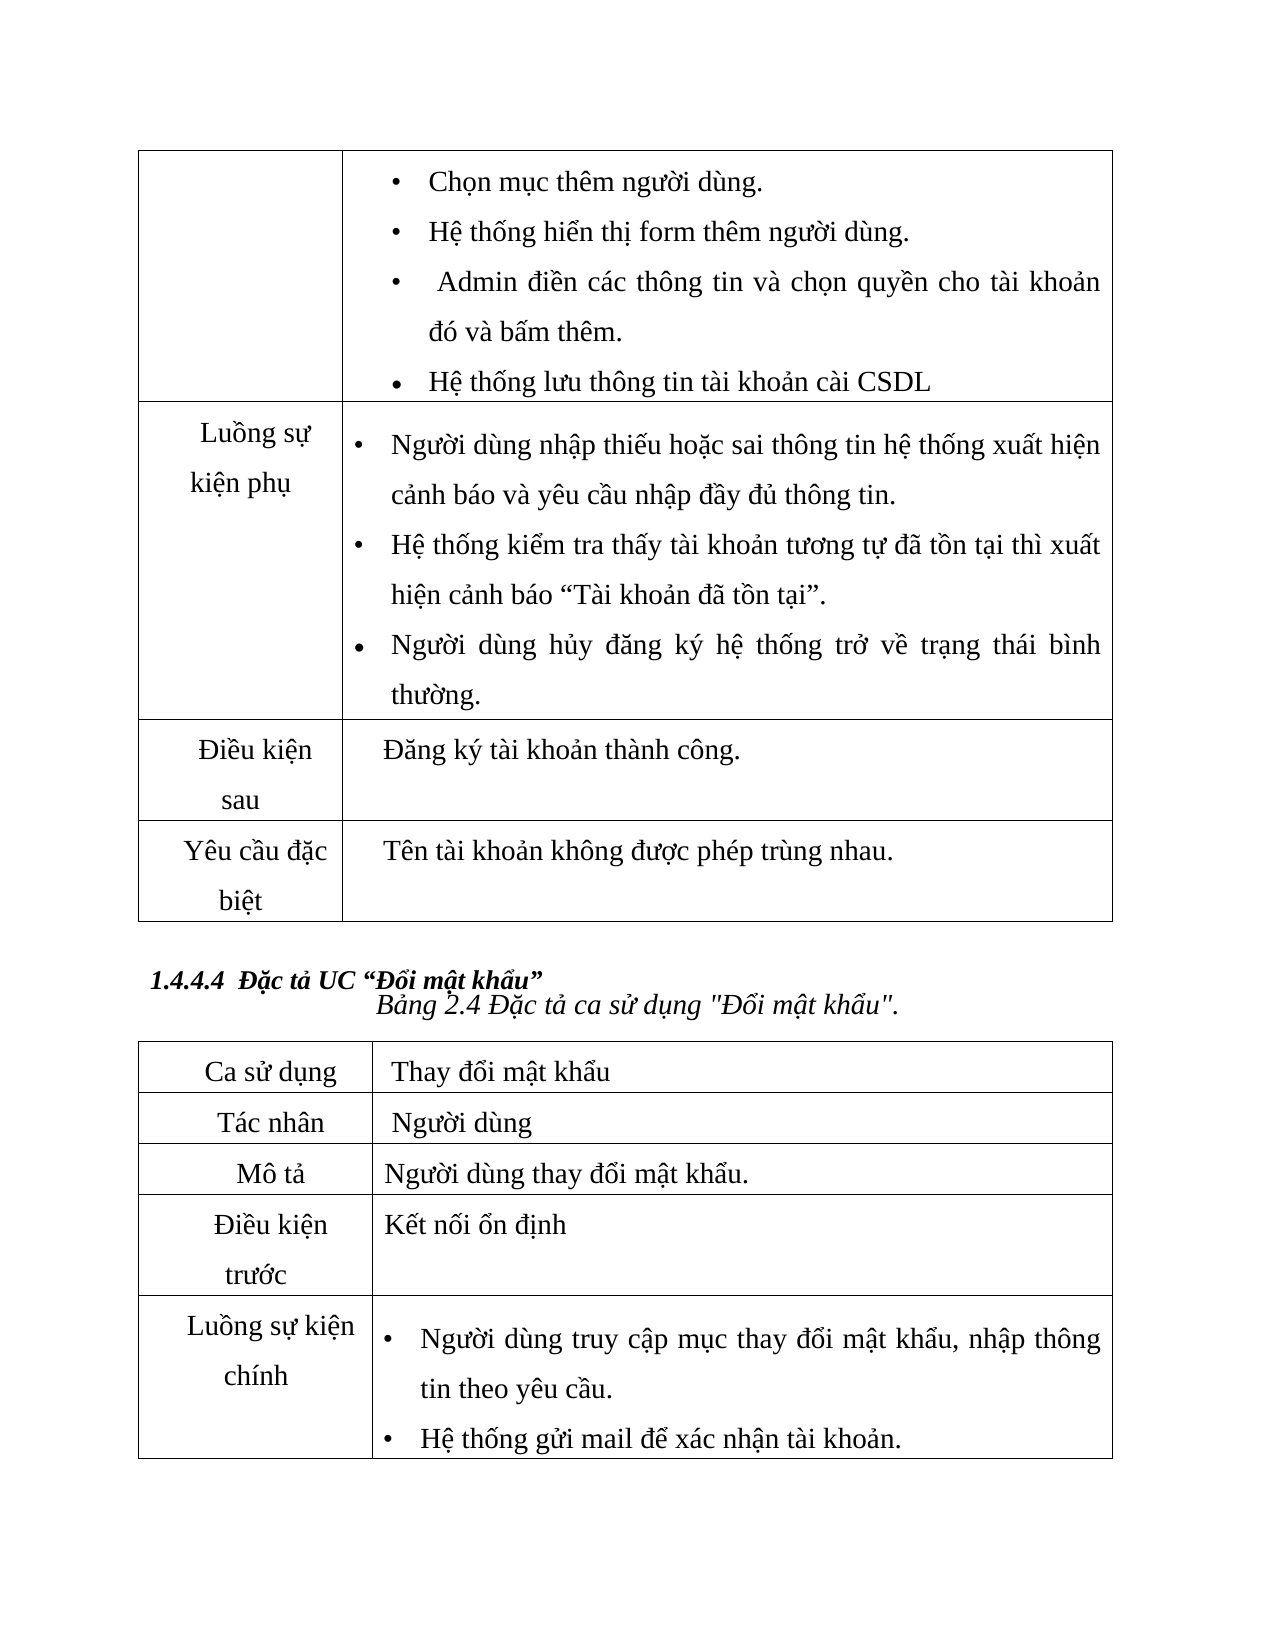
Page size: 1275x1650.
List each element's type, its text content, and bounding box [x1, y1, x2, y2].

table_cell Tên tài khoản không được phép trùng nhau. [343, 821, 1112, 921]
text Bảng 2.4 Đặc tả ca sử dụng "Đổi mật khẩu". [150, 995, 1125, 1020]
table_cell Mô tả [139, 1144, 372, 1194]
table_cell Luồng sự kiện phụ [139, 402, 342, 719]
table_cell Tác nhân [139, 1093, 372, 1143]
table_header Ca sử dụng [139, 1042, 372, 1092]
table_cell Điều kiện sau [139, 720, 342, 820]
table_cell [373, 1296, 1112, 1458]
table_cell Người dùng thay đổi mật khẩu. [373, 1144, 1112, 1194]
text 1.4.4.4 Đặc tả UC “Đổi mật khẩu” [150, 970, 1125, 995]
table_header Thay đổi mật khẩu [373, 1042, 1112, 1092]
table_cell Người dùng nhập thiếu hoặc sai thông tin hệ thống xuất hiện cảnh báo và yêu cầu nhập đầy đủ thông tin. Hệ thống kiểm tra thấy tài khoản tương tự đã tồn tại thì xuất hiện cảnh báo “Tài khoản đã tồn tại”. Người dùng hủy đăng ký hệ thống trở về trạng thái bình thường. [343, 402, 1112, 719]
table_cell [343, 151, 1112, 401]
table_cell Kết nối ổn định [373, 1195, 1112, 1295]
table_cell Người dùng [373, 1093, 1112, 1143]
table_cell Đăng ký tài khoản thành công. [343, 720, 1112, 820]
table_cell Điều kiện trước [139, 1195, 372, 1295]
table_cell Luồng sự kiện chính [139, 1296, 372, 1458]
table_cell Yêu cầu đặc biệt [139, 821, 342, 921]
